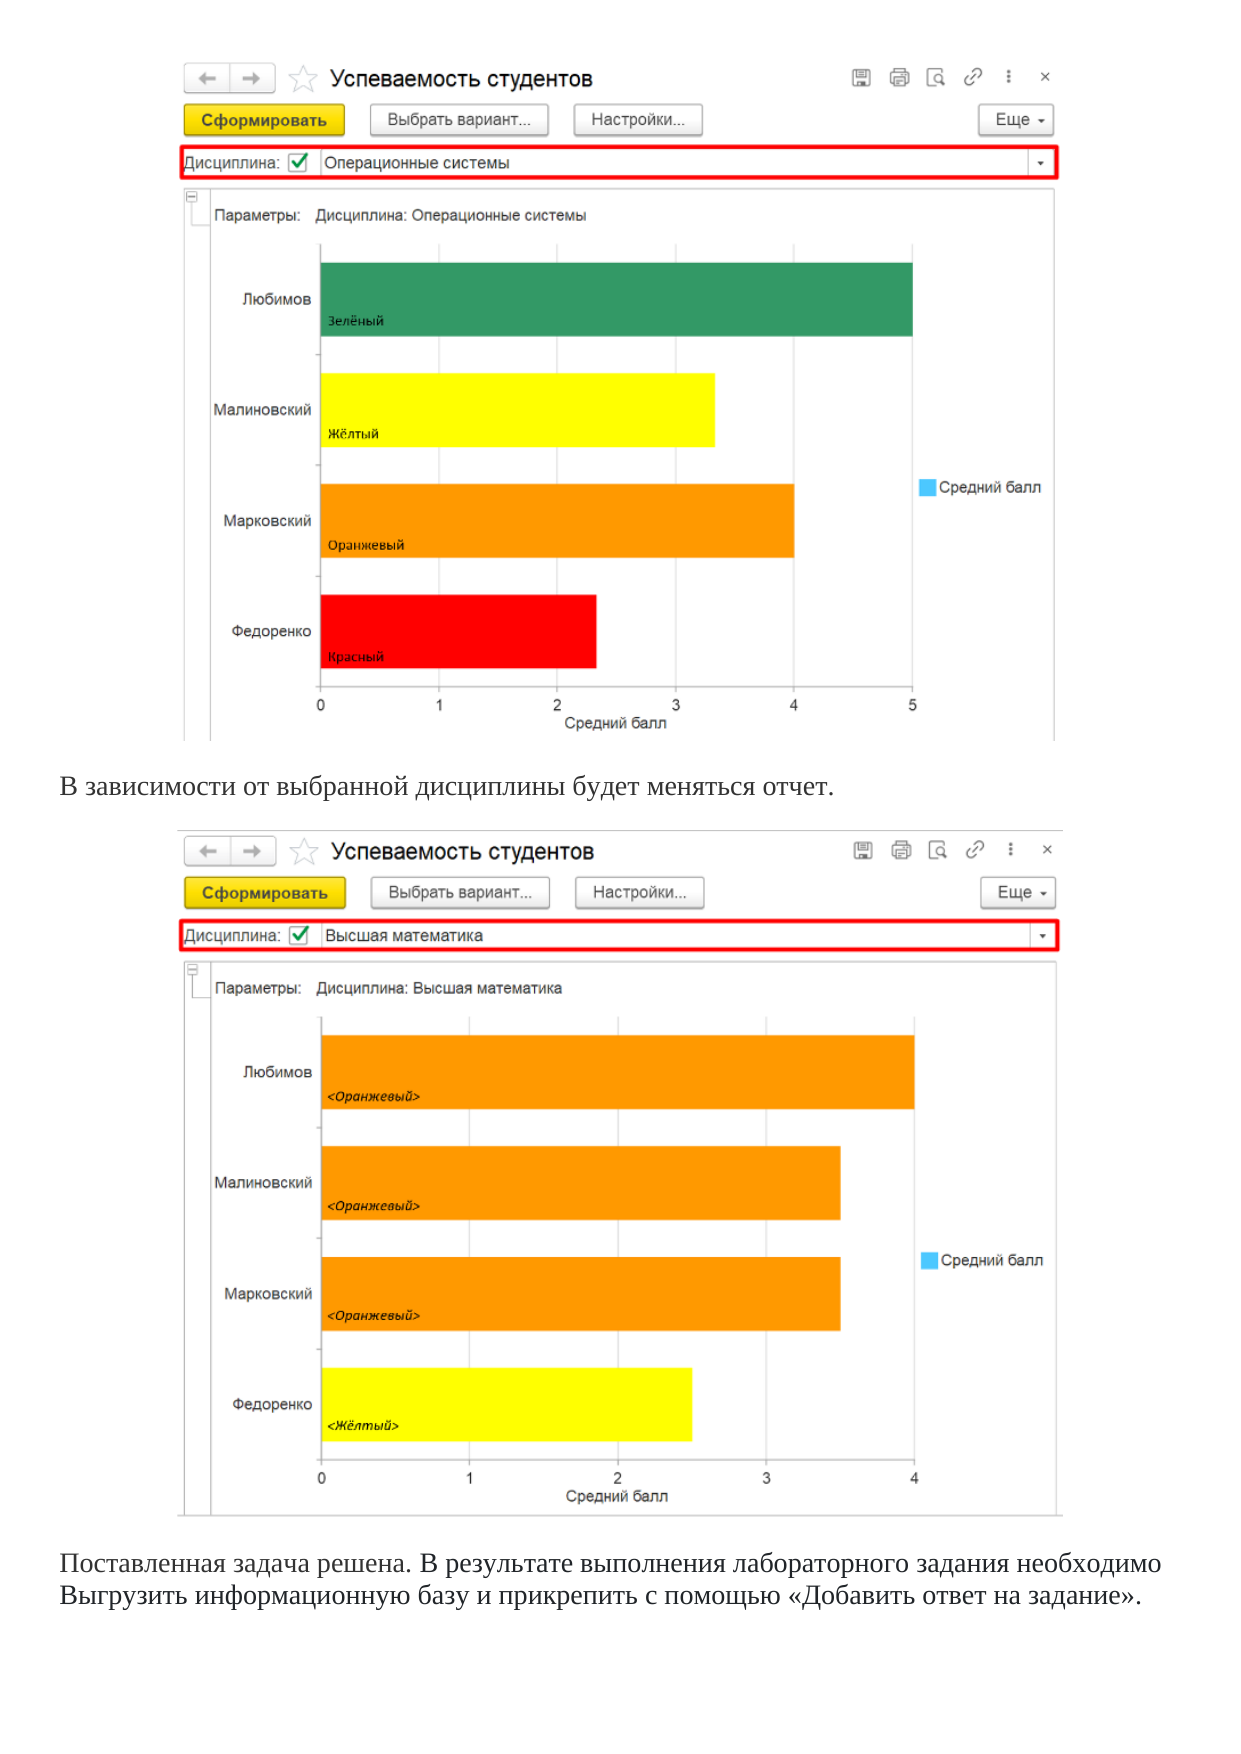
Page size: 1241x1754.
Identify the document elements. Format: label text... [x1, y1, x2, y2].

picture [177, 830, 1063, 1517]
picture [177, 59, 1063, 741]
text В зависимости от выбранной дисциплины будет меняться отчет. [59, 769, 1181, 802]
text Поставленная задача решена. В результате выполнения лабораторного задания необходимо Выгрузить информационную базу и прикрепить с помощью «Добавить ответ на задание». [59, 1546, 1181, 1611]
